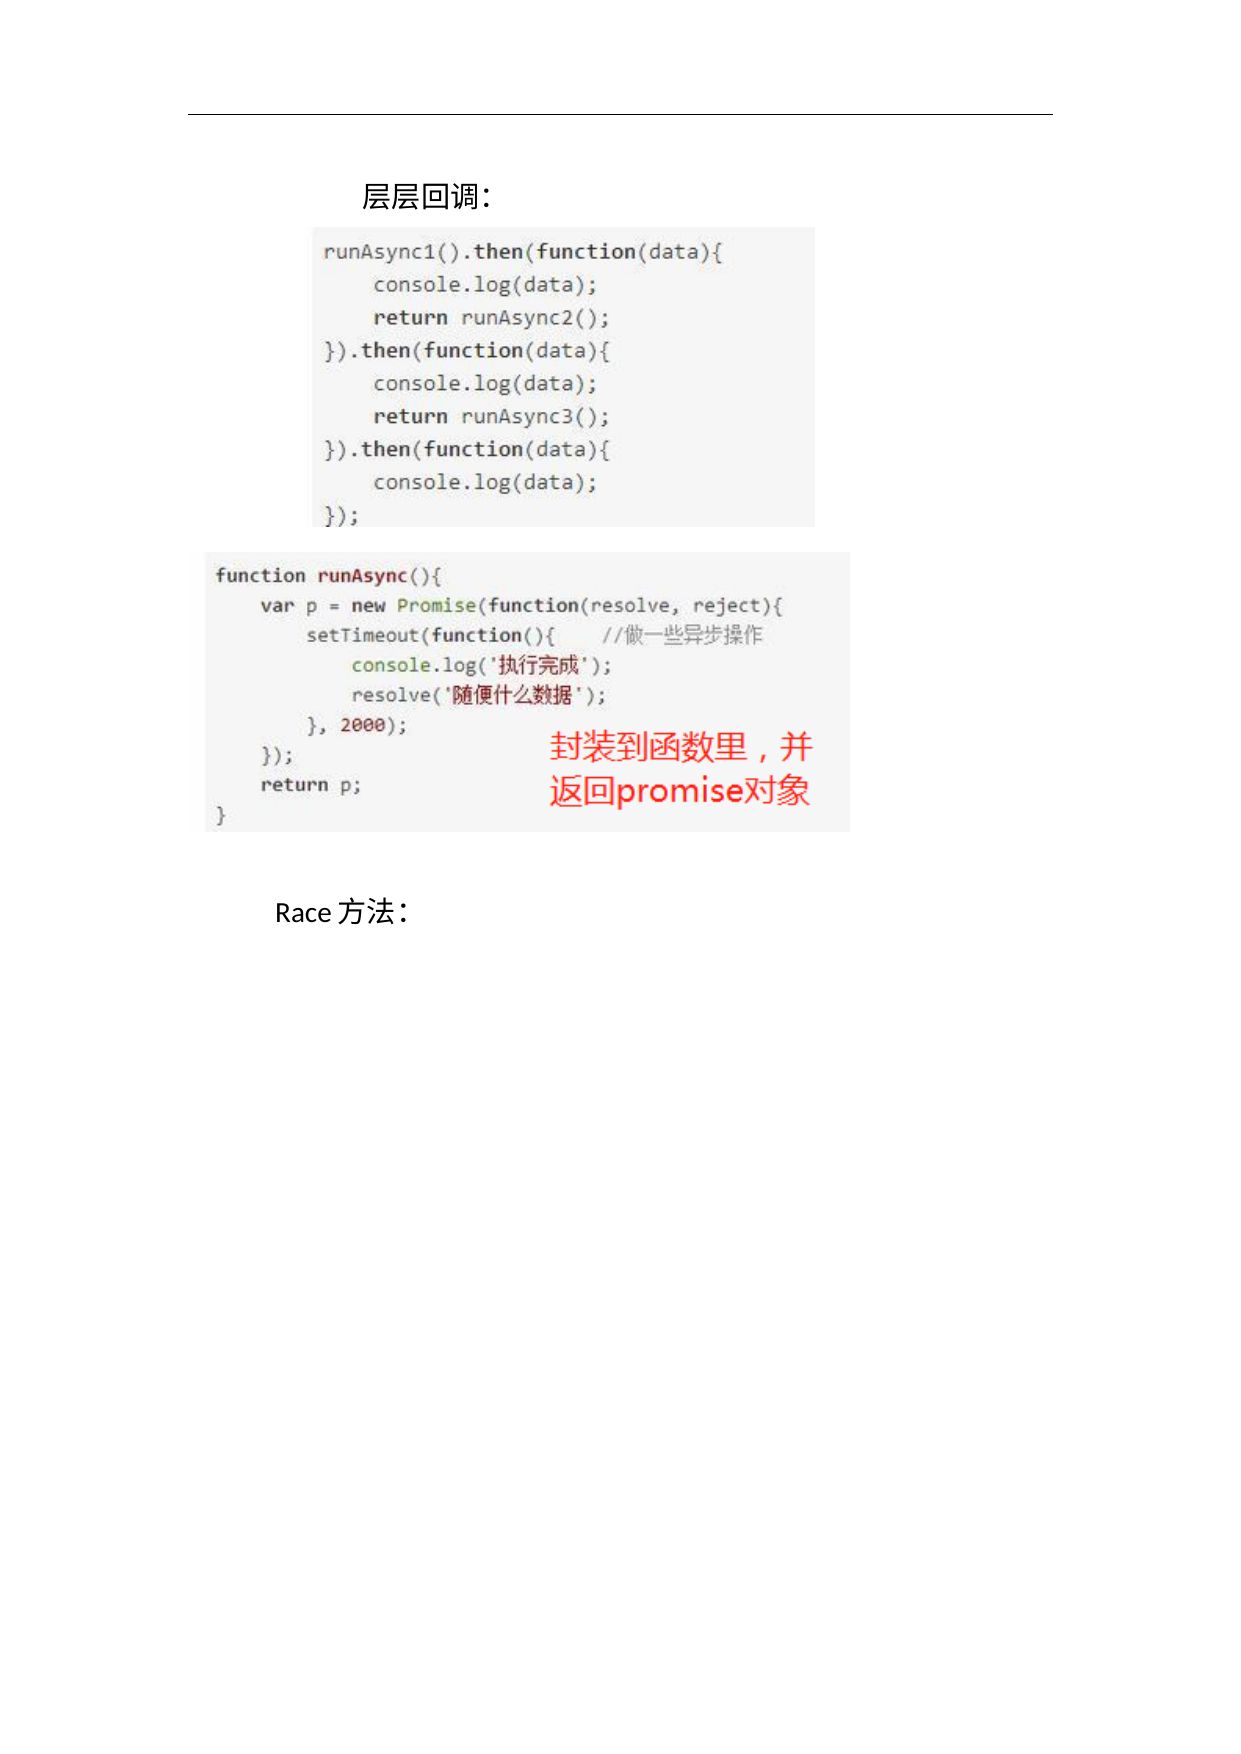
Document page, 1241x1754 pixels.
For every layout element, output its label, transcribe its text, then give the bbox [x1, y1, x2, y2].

text 层层回调： [225, 162, 1053, 227]
picture [303, 227, 815, 527]
picture [187, 552, 851, 832]
text Race方法： [187, 877, 1053, 942]
